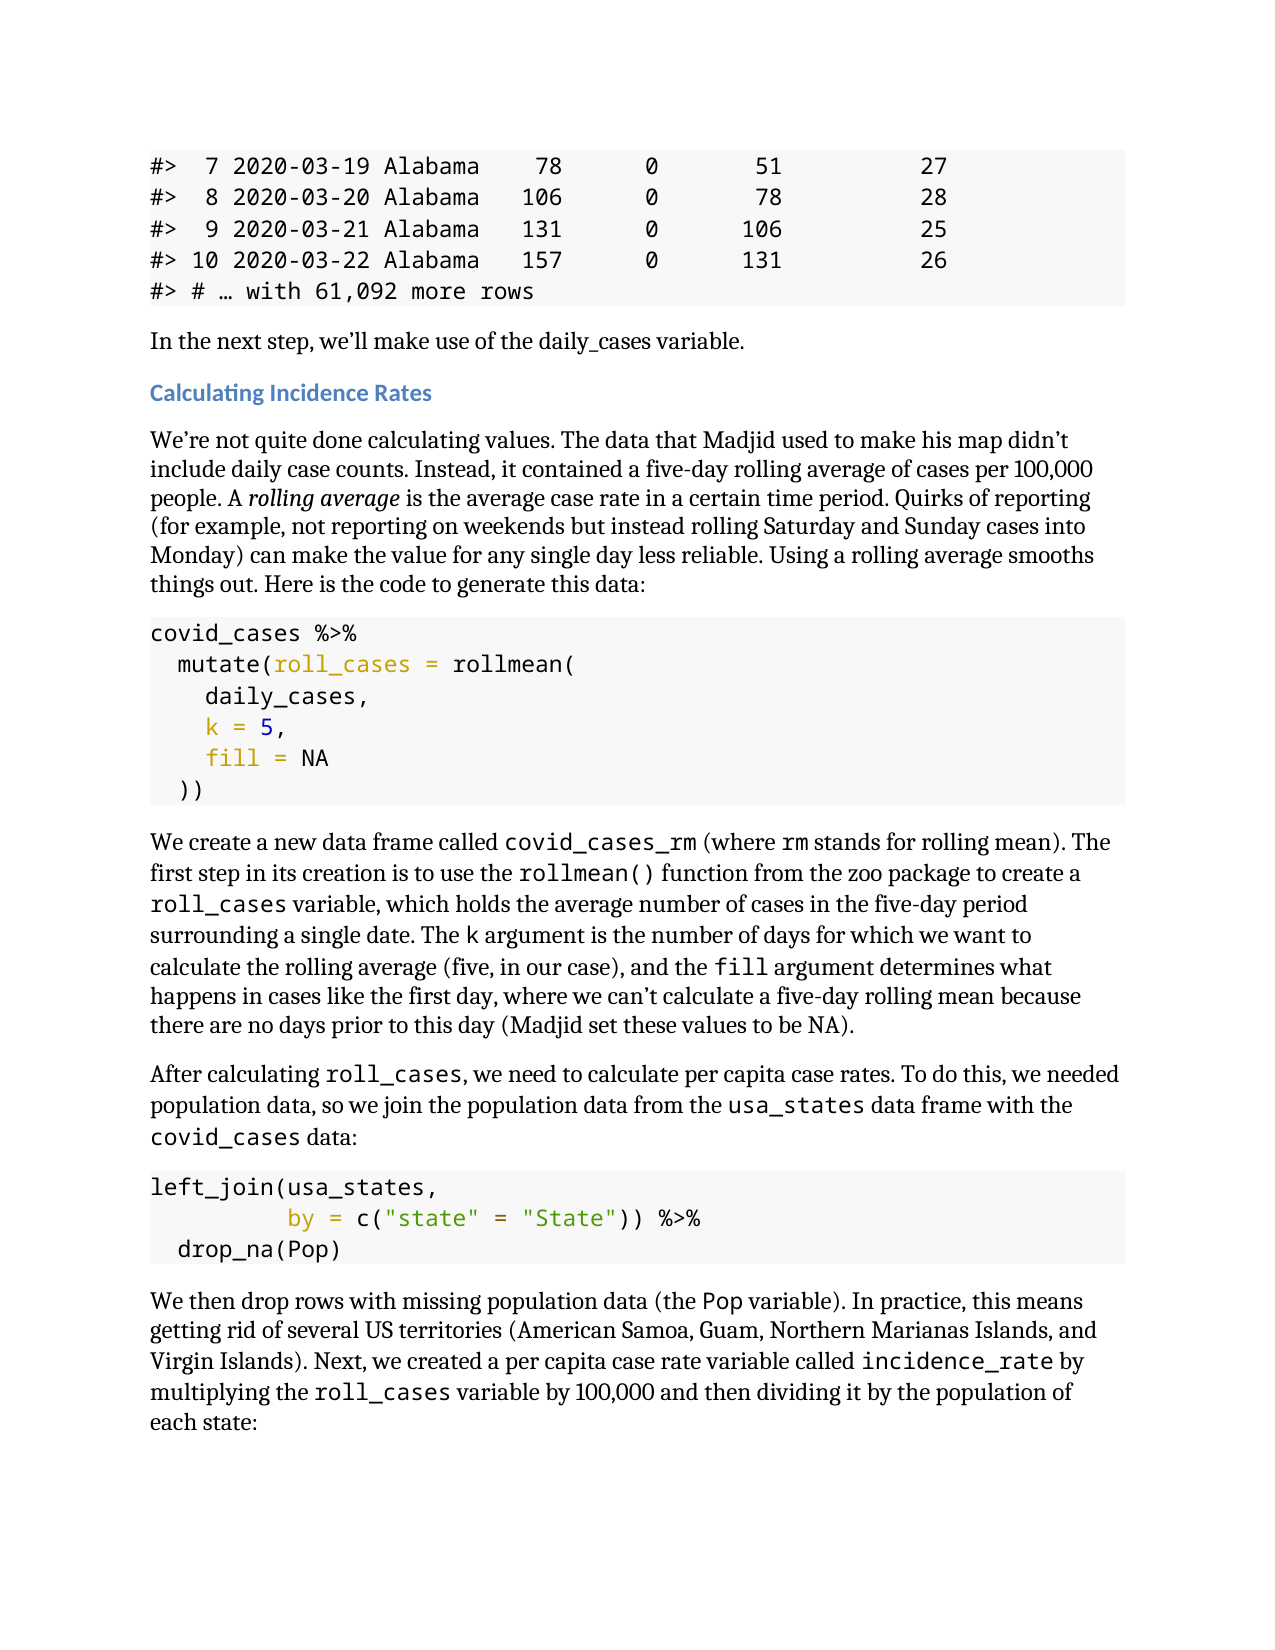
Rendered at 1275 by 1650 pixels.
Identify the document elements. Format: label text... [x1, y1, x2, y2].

text We then drop rows with missing population data (the Pop variable). In practice, this means getting rid of several US territories (American Samoa, Guam, Northern Marianas Islands, and Virgin Islands). Next, we created a per capita case rate variable called incidence_rate by multiplying the roll_cases variable by 100,000 and then dividing it by the population of each state: [150, 1285, 1125, 1436]
text left_join(usa_states, by = c("state" = "State")) %>% drop_na(Pop) [342, 1171, 1125, 1264]
text After calculating roll_cases, we need to calculate per capita case rates. To do this, we needed population data, so we join the population data from the usa_states data frame with the covid_cases data: [150, 1058, 1125, 1152]
text We create a new data frame called covid_cases_rm (where rm stands for rolling mean). The first step in its creation is to use the rollmean() function from the zoo package to create a roll_cases variable, which holds the average number of cases in the five-day period surrounding a single date. The k argument is the number of days for which we want to calculate the rolling average (five, in our case), and the fill argument determines what happens in cases like the first day, where we can’t calculate a five-day rolling mean because there are no days prior to this day (Madjid set these values to be NA). [150, 826, 1125, 1039]
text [150, 150, 1125, 306]
text covid_cases %>% mutate(roll_cases = rollmean( daily_cases, k = 5, fill = NA )) [150, 617, 1125, 805]
text We’re not quite done calculating values. The data that Madjid used to make his map didn’t include daily case counts. Instead, it contained a five-day rolling average of cases per 100,000 people. A rolling average is the average case rate in a certain time period. Quirks of reporting (for example, not reporting on weekends but instead rolling Saturday and Sunday cases into Monday) can make the value for any single day less reliable. Using a rolling average smooths things out. Here is the code to generate this data: [150, 426, 1125, 598]
text In the next step, we’ll make use of the daily_cases variable. [150, 327, 1125, 356]
subtitle Calculating Incidence Rates [150, 377, 1125, 407]
